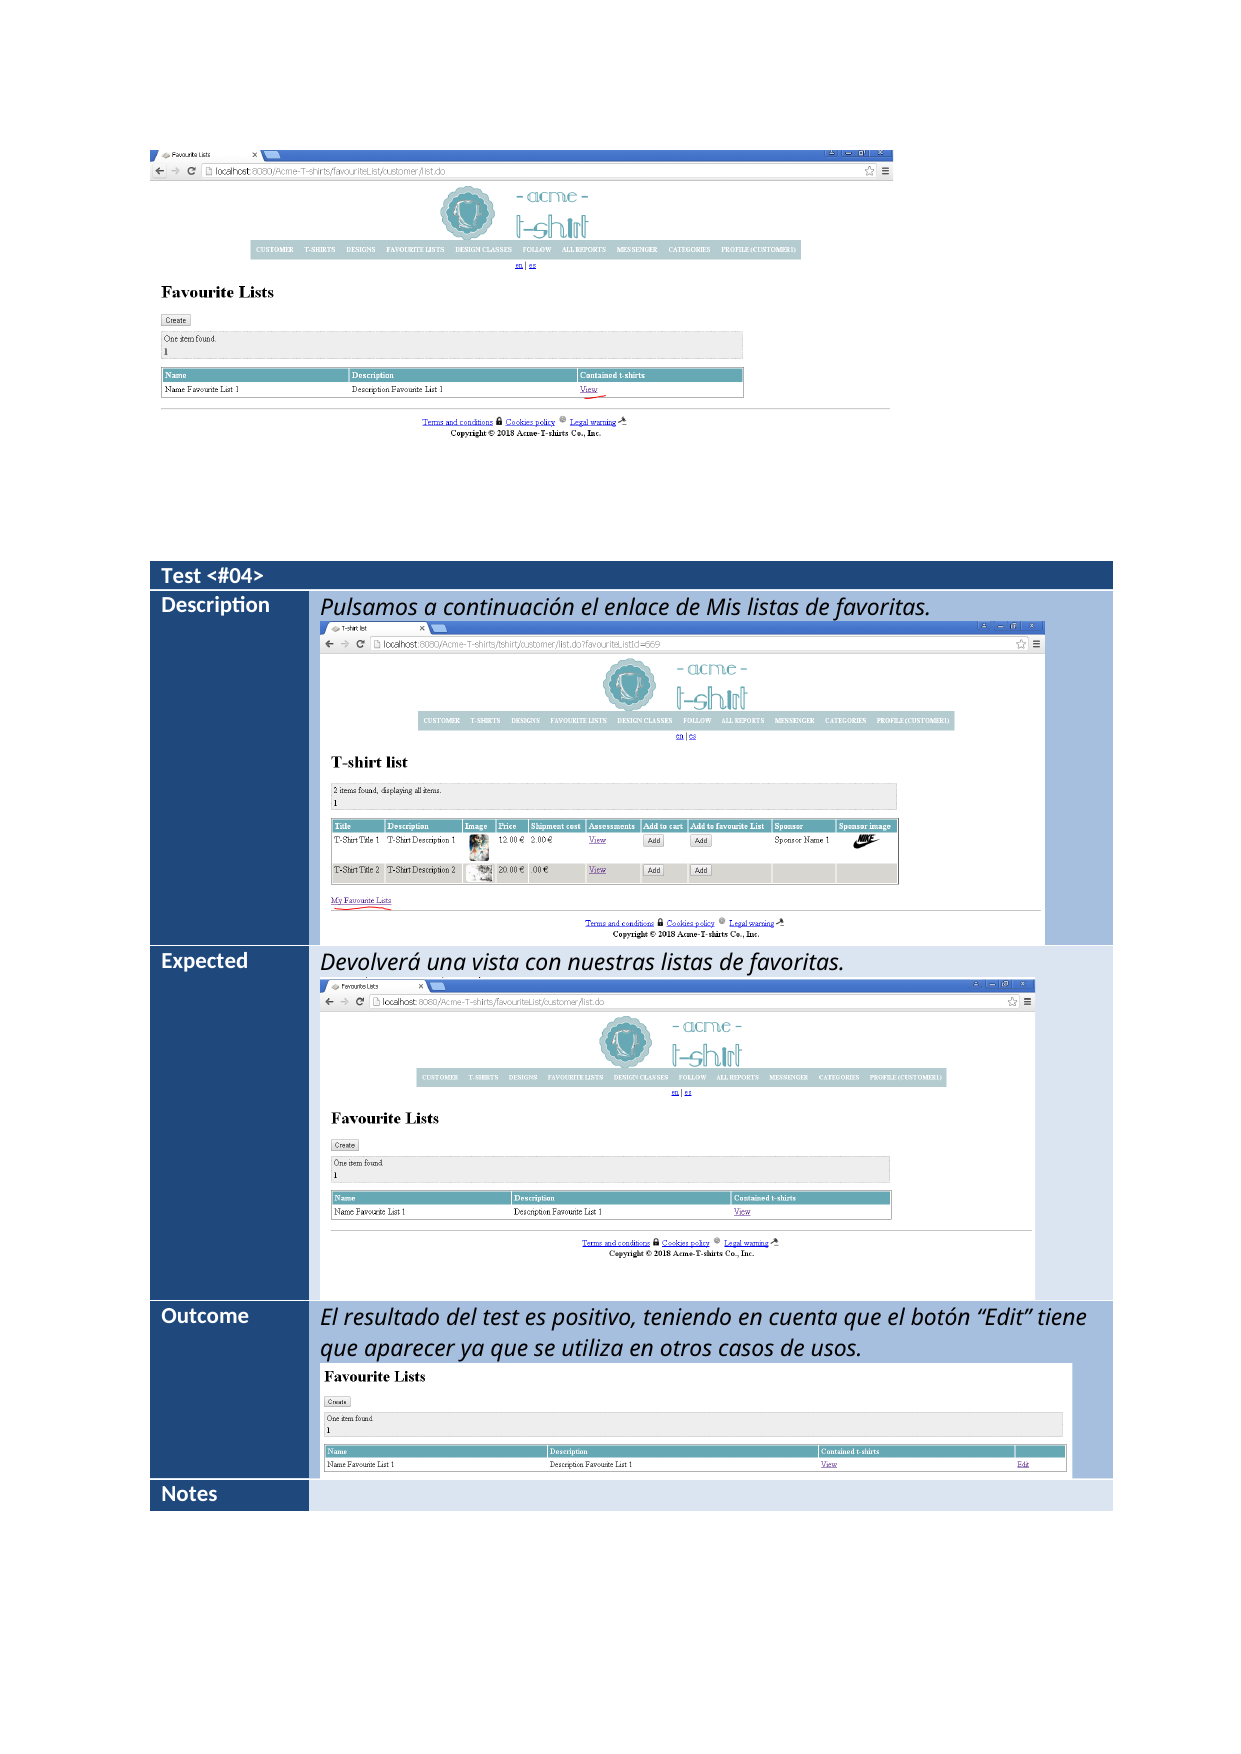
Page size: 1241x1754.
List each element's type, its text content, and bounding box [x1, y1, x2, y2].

table_cell [309, 1480, 1113, 1511]
table_cell Outcome [150, 1301, 309, 1478]
table_cell Pulsamos a continuación el enlace de Mis listas de favoritas. [309, 591, 1113, 945]
picture [320, 621, 1045, 945]
picture [320, 1363, 1073, 1479]
table_header Test <#04> [150, 561, 1113, 589]
table_cell Devolverá una vista con nuestras listas de favoritas. [309, 946, 1113, 1300]
table_cell Notes [150, 1480, 309, 1511]
table_cell Expected [150, 946, 309, 1300]
table_cell Description [150, 591, 309, 945]
picture [320, 977, 1036, 1300]
table_cell El resultado del test es positivo, teniendo en cuenta que el botón “Edit” tiene que aparecer ya que se utiliza en otros casos de usos. [309, 1301, 1113, 1478]
picture [150, 150, 894, 483]
